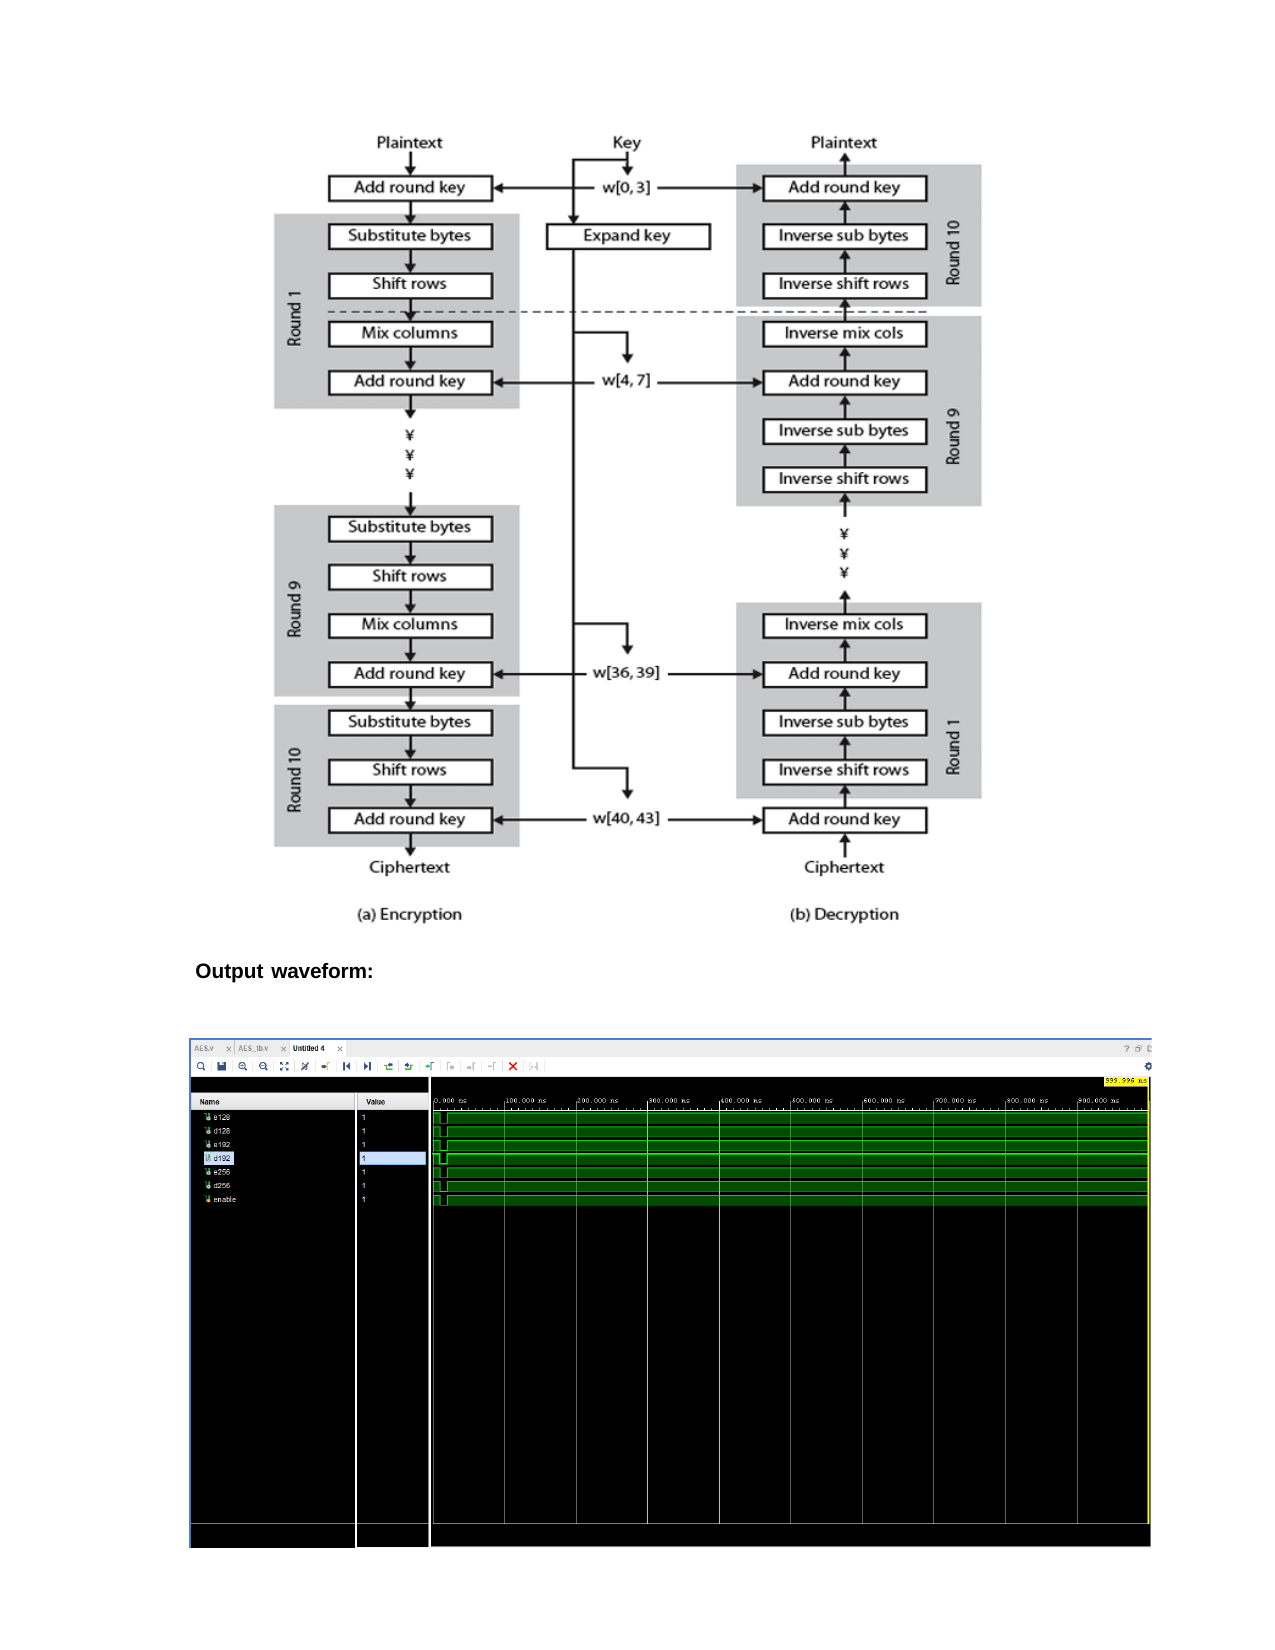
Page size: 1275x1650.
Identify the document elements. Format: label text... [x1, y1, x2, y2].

text Output waveform: [195, 959, 1088, 983]
picture [187, 1035, 1152, 1548]
picture [187, 100, 1109, 933]
